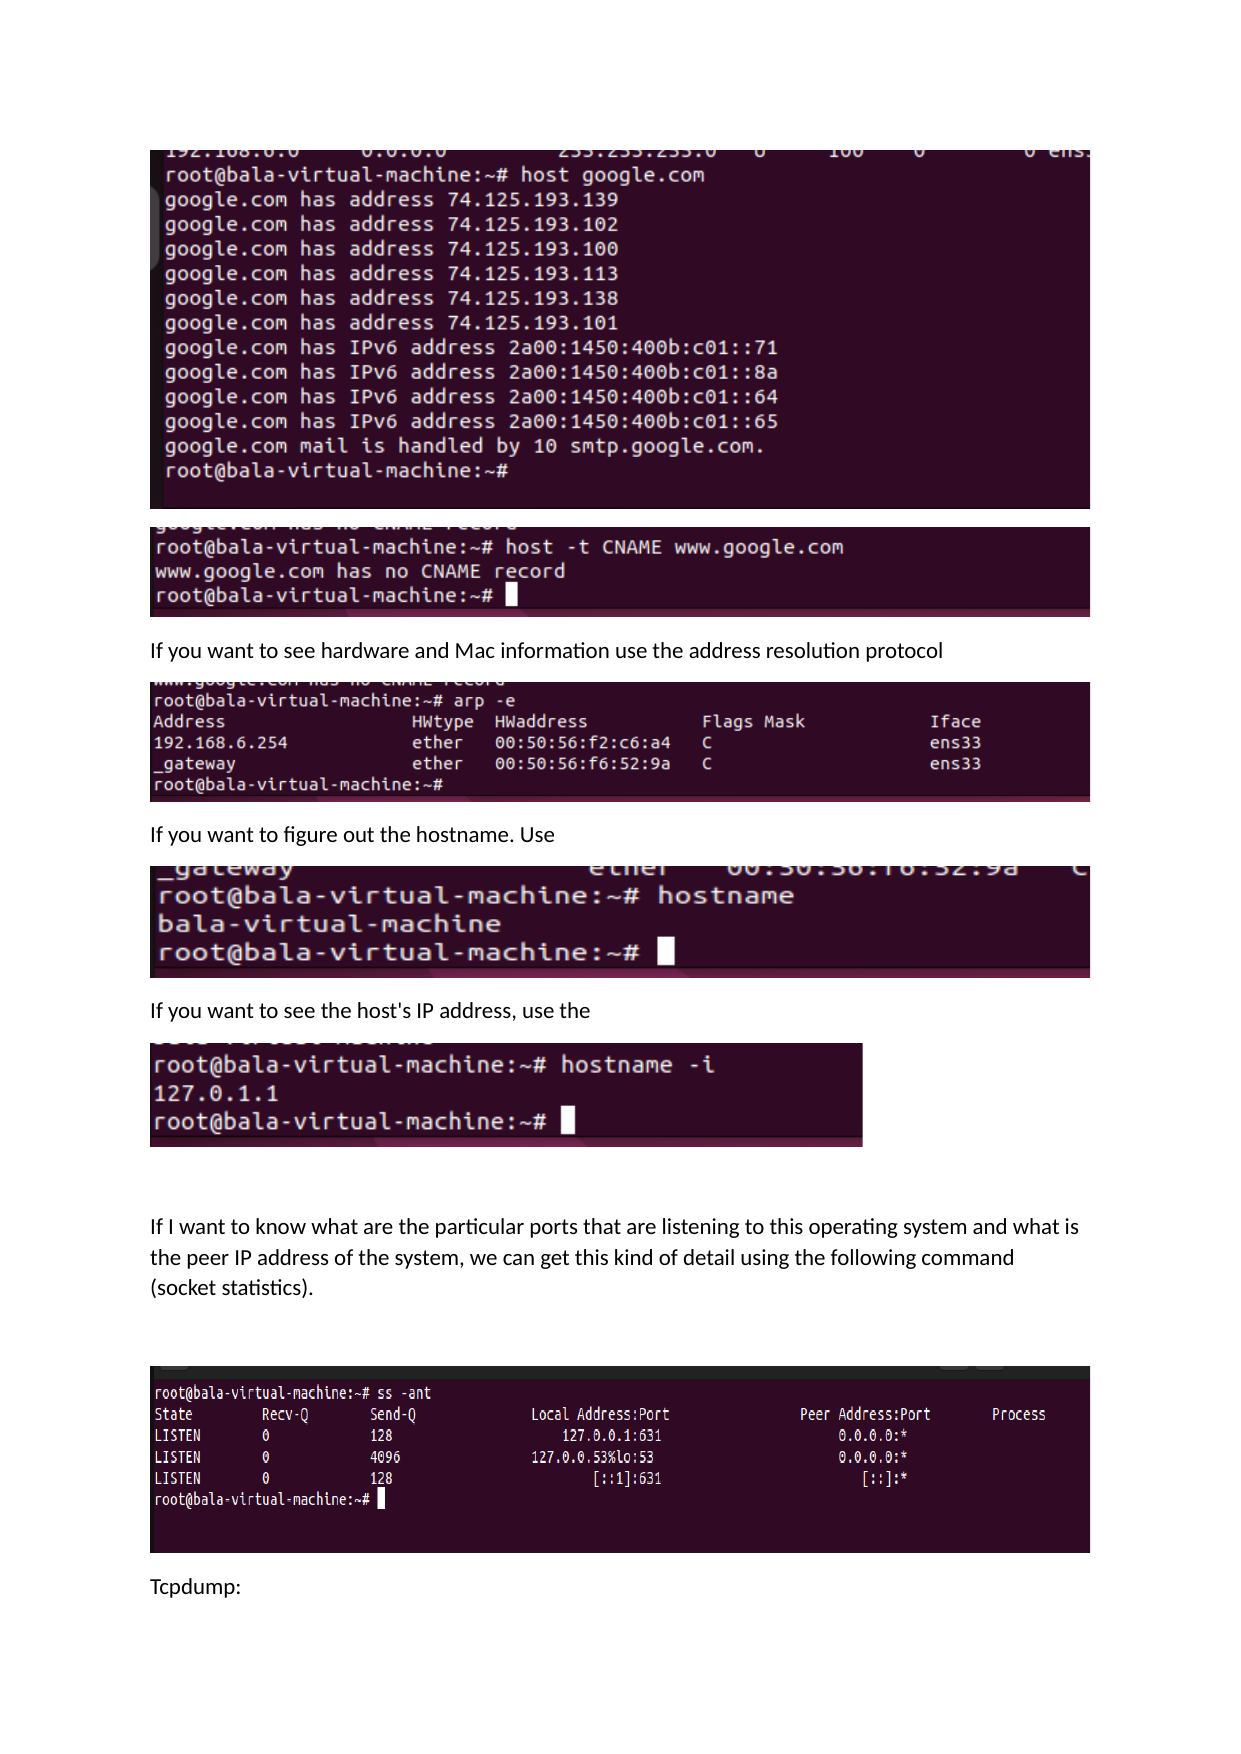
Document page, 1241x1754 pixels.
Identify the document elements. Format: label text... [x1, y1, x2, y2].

text If you want to see the host's IP address, use the [150, 997, 1090, 1025]
picture [150, 150, 1091, 509]
picture [150, 527, 1091, 617]
picture [150, 866, 1091, 978]
text If you want to figure out the hostname. Use [150, 820, 1090, 848]
picture [150, 682, 1091, 802]
text If you want to see hardware and Mac information use the address resolution protocol [150, 636, 1090, 664]
text If I want to know what are the particular ports that are listening to this operating system and what is the peer IP address of the system, we can get this kind of detail using the following command (socket statistics). [150, 1212, 1090, 1301]
picture [150, 1366, 1091, 1553]
text Tcpdump: [150, 1572, 1090, 1600]
picture [150, 1043, 863, 1147]
